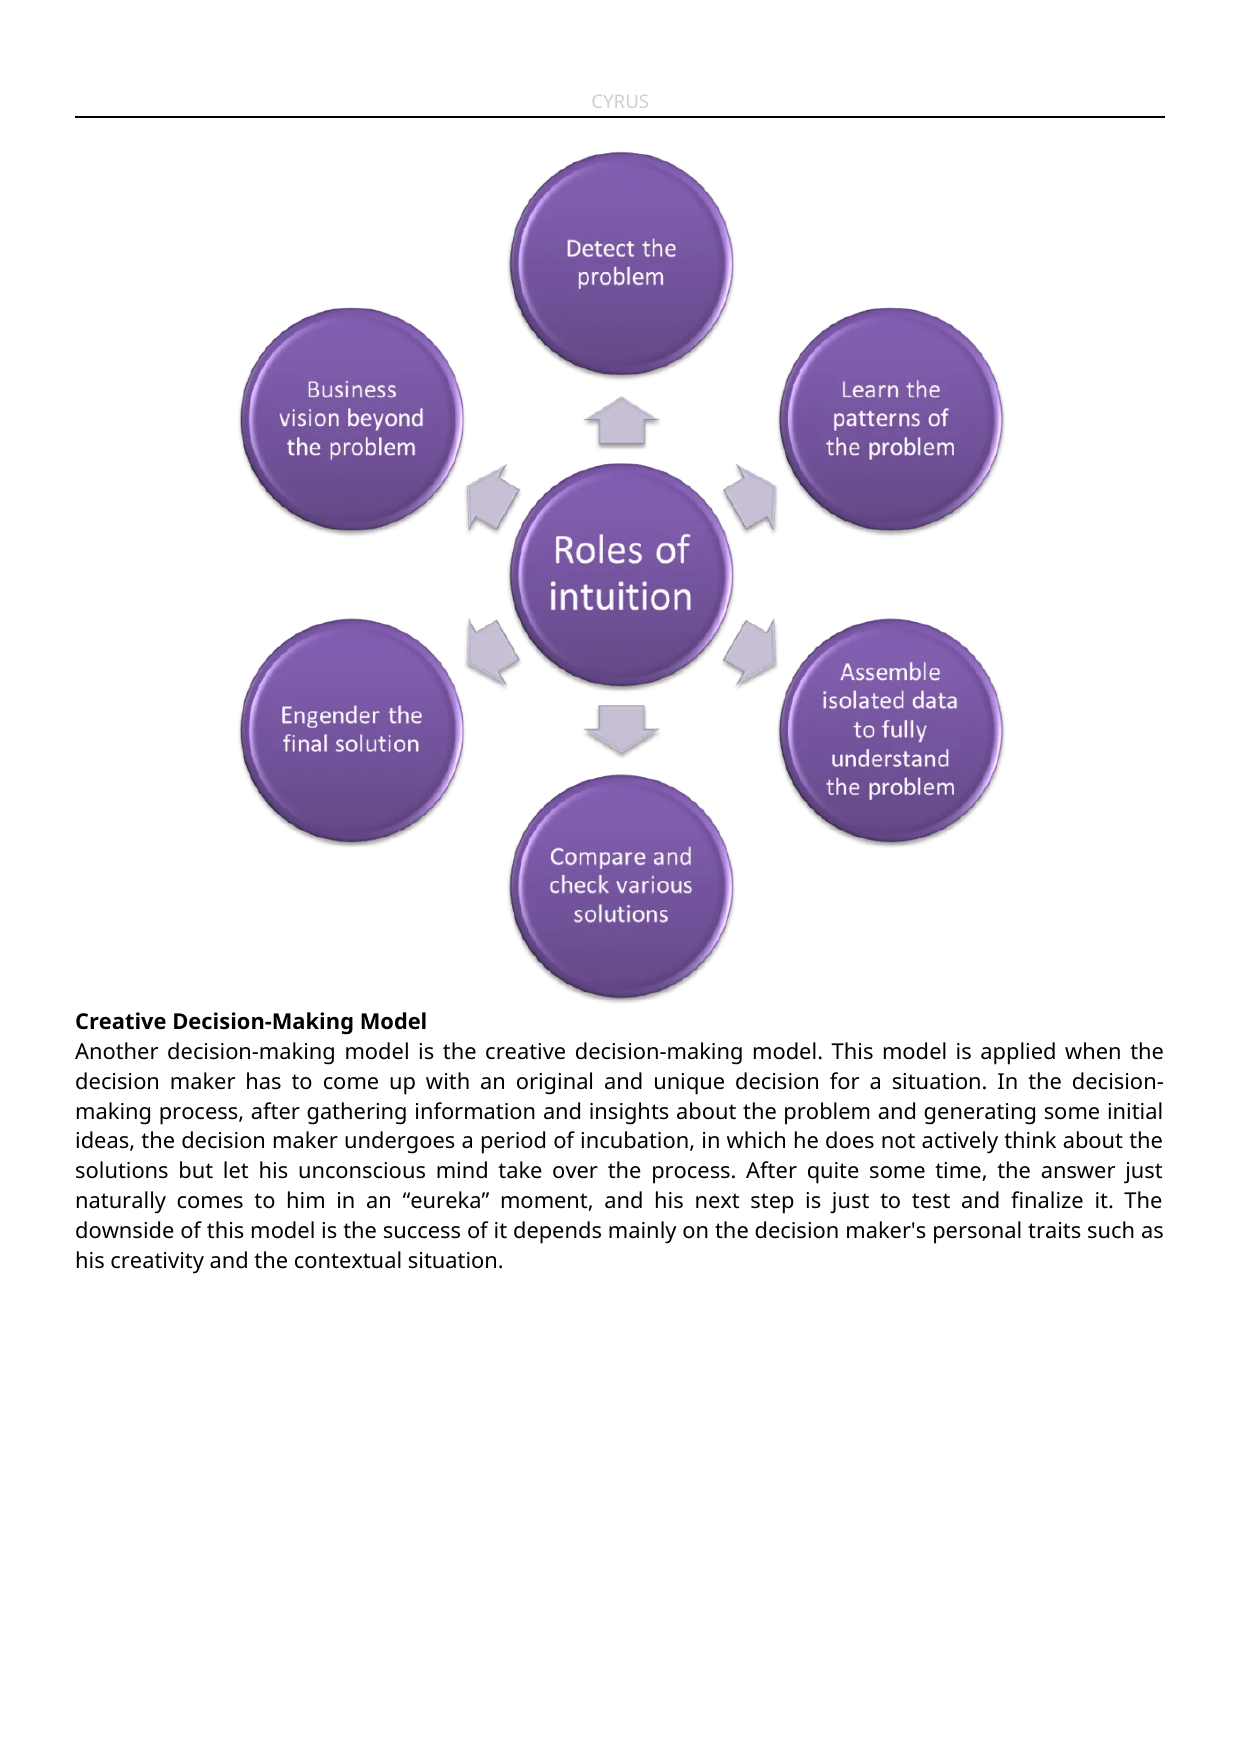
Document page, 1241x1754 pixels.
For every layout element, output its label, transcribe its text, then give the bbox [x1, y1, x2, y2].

text Creative Decision-Making Model [75, 1007, 1165, 1036]
text Another decision-making model is the creative decision-making model. This model is applied when the decision maker has to come up with an original and unique decision for a situation. In the decision-making process, after gathering information and insights about the problem and generating some initial ideas, the decision maker undergoes a period of incubation, in which he does not actively think about the solutions but let his unconscious mind take over the process. After quite some time, the answer just naturally comes to him in an “eureka” moment, and his next step is just to test and finalize it. The downside of this model is the success of it depends mainly on the decision maker's personal traits such as his creativity and the contextual situation. [75, 1036, 1165, 1274]
picture [75, 147, 1166, 1007]
